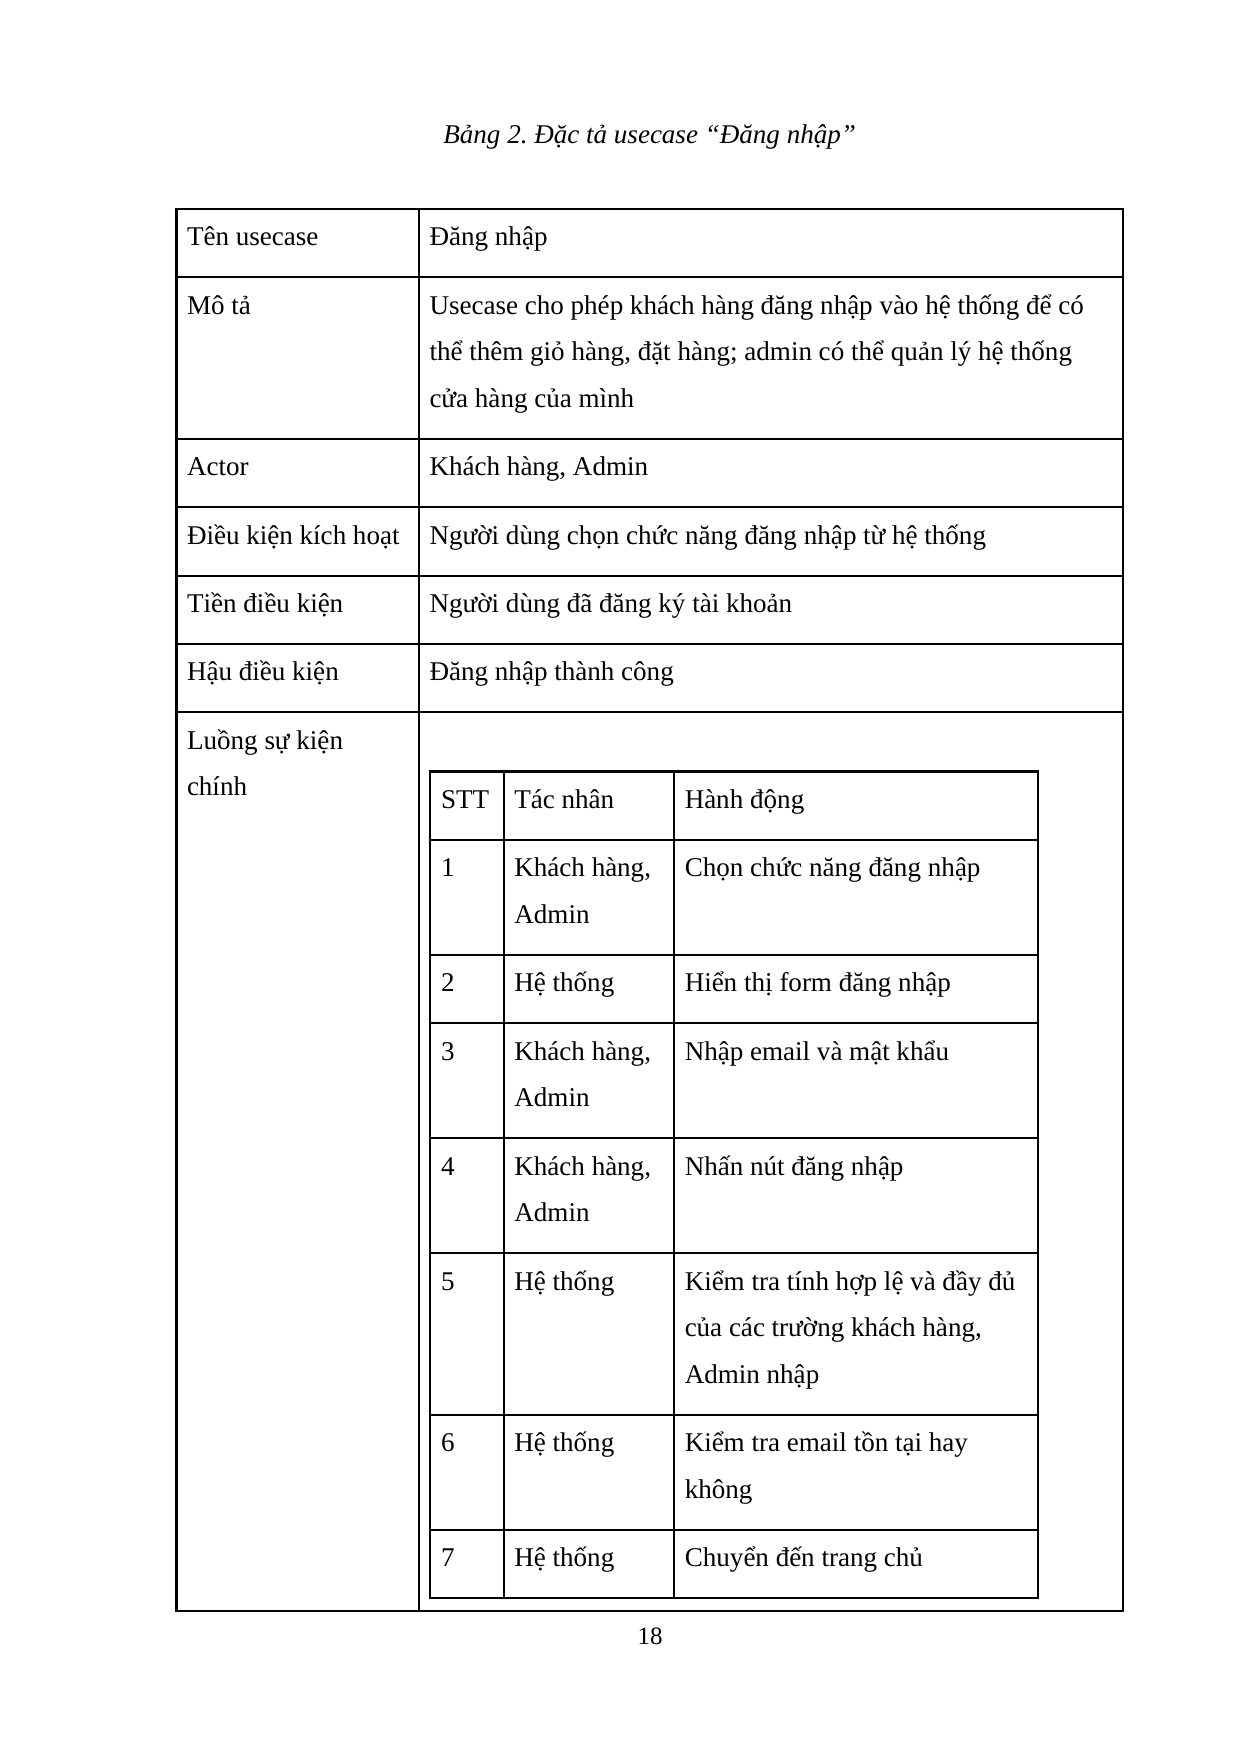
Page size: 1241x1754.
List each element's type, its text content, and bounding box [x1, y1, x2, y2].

table_cell [420, 713, 1122, 1610]
table_cell Actor [178, 440, 418, 506]
table_cell Mô tả [178, 278, 418, 438]
table_cell Đăng nhập thành công [420, 645, 1122, 711]
text Bảng 2. Đặc tả usecase “Đăng nhập” [177, 118, 1122, 149]
table_header Tên usecase [178, 210, 418, 276]
table_cell Điều kiện kích hoạt [178, 508, 418, 574]
table_cell Người dùng chọn chức năng đăng nhập từ hệ thống [420, 508, 1122, 574]
table_cell Khách hàng, Admin [420, 440, 1122, 506]
table_cell Luồng sự kiện chính [178, 713, 418, 1610]
table_header Đăng nhập [420, 210, 1122, 276]
table_cell Người dùng đã đăng ký tài khoản [420, 577, 1122, 643]
table_cell Usecase cho phép khách hàng đăng nhập vào hệ thống để có thể thêm giỏ hàng, đặt hàng; admin có thể quản lý hệ thống cửa hàng của mình [420, 278, 1122, 438]
table_cell Tiền điều kiện [178, 577, 418, 643]
table_cell Hậu điều kiện [178, 645, 418, 711]
